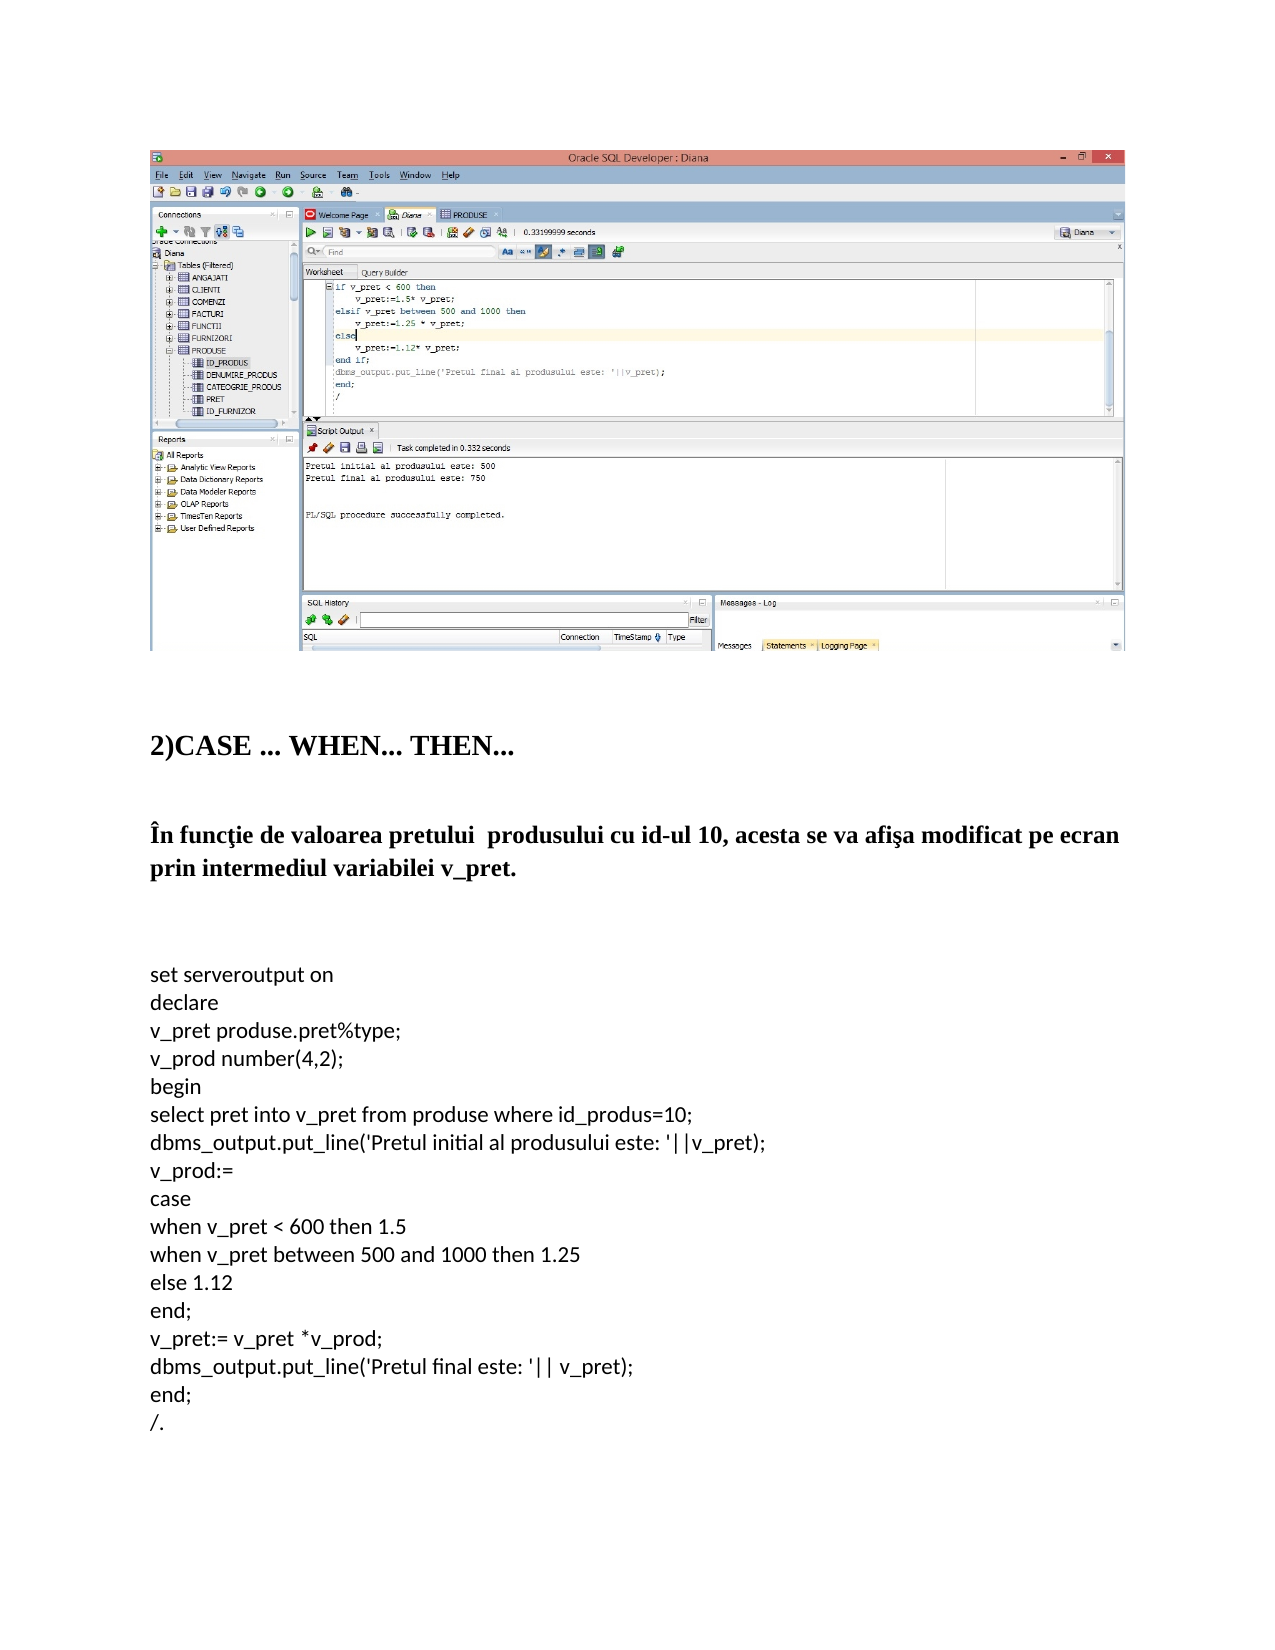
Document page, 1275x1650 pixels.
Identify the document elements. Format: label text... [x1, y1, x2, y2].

text În funcţie de valoarea pretului produsului cu id-ul 10, acesta se va afişa modificat pe ecran prin intermediul variabilei v_pret. [150, 820, 1125, 882]
text declare [150, 988, 1125, 1016]
text set serveroutput on [150, 960, 1125, 988]
picture [150, 150, 1125, 651]
text v_pret:= v_pret *v_prod; [150, 1324, 1125, 1352]
text select pret into v_pret from produse where id_produs=10; [150, 1100, 1125, 1128]
text end; [150, 1380, 1125, 1408]
subtitle 2)CASE ... WHEN... THEN... [150, 728, 1125, 762]
text v_pret produse.pret%type; [150, 1016, 1125, 1044]
text end; [150, 1296, 1125, 1324]
text /. [150, 1408, 1125, 1436]
text case [150, 1184, 1125, 1212]
text v_prod number(4,2); [150, 1044, 1125, 1072]
text dbms_output.put_line('Pretul final este: '|| v_pret); [150, 1352, 1125, 1380]
text begin [150, 1072, 1125, 1100]
text else 1.12 [150, 1268, 1125, 1296]
text when v_pret < 600 then 1.5 [150, 1212, 1125, 1240]
text when v_pret between 500 and 1000 then 1.25 [150, 1240, 1125, 1268]
text v_prod:= [150, 1156, 1125, 1184]
text dbms_output.put_line('Pretul initial al produsului este: '||v_pret); [150, 1128, 1125, 1156]
